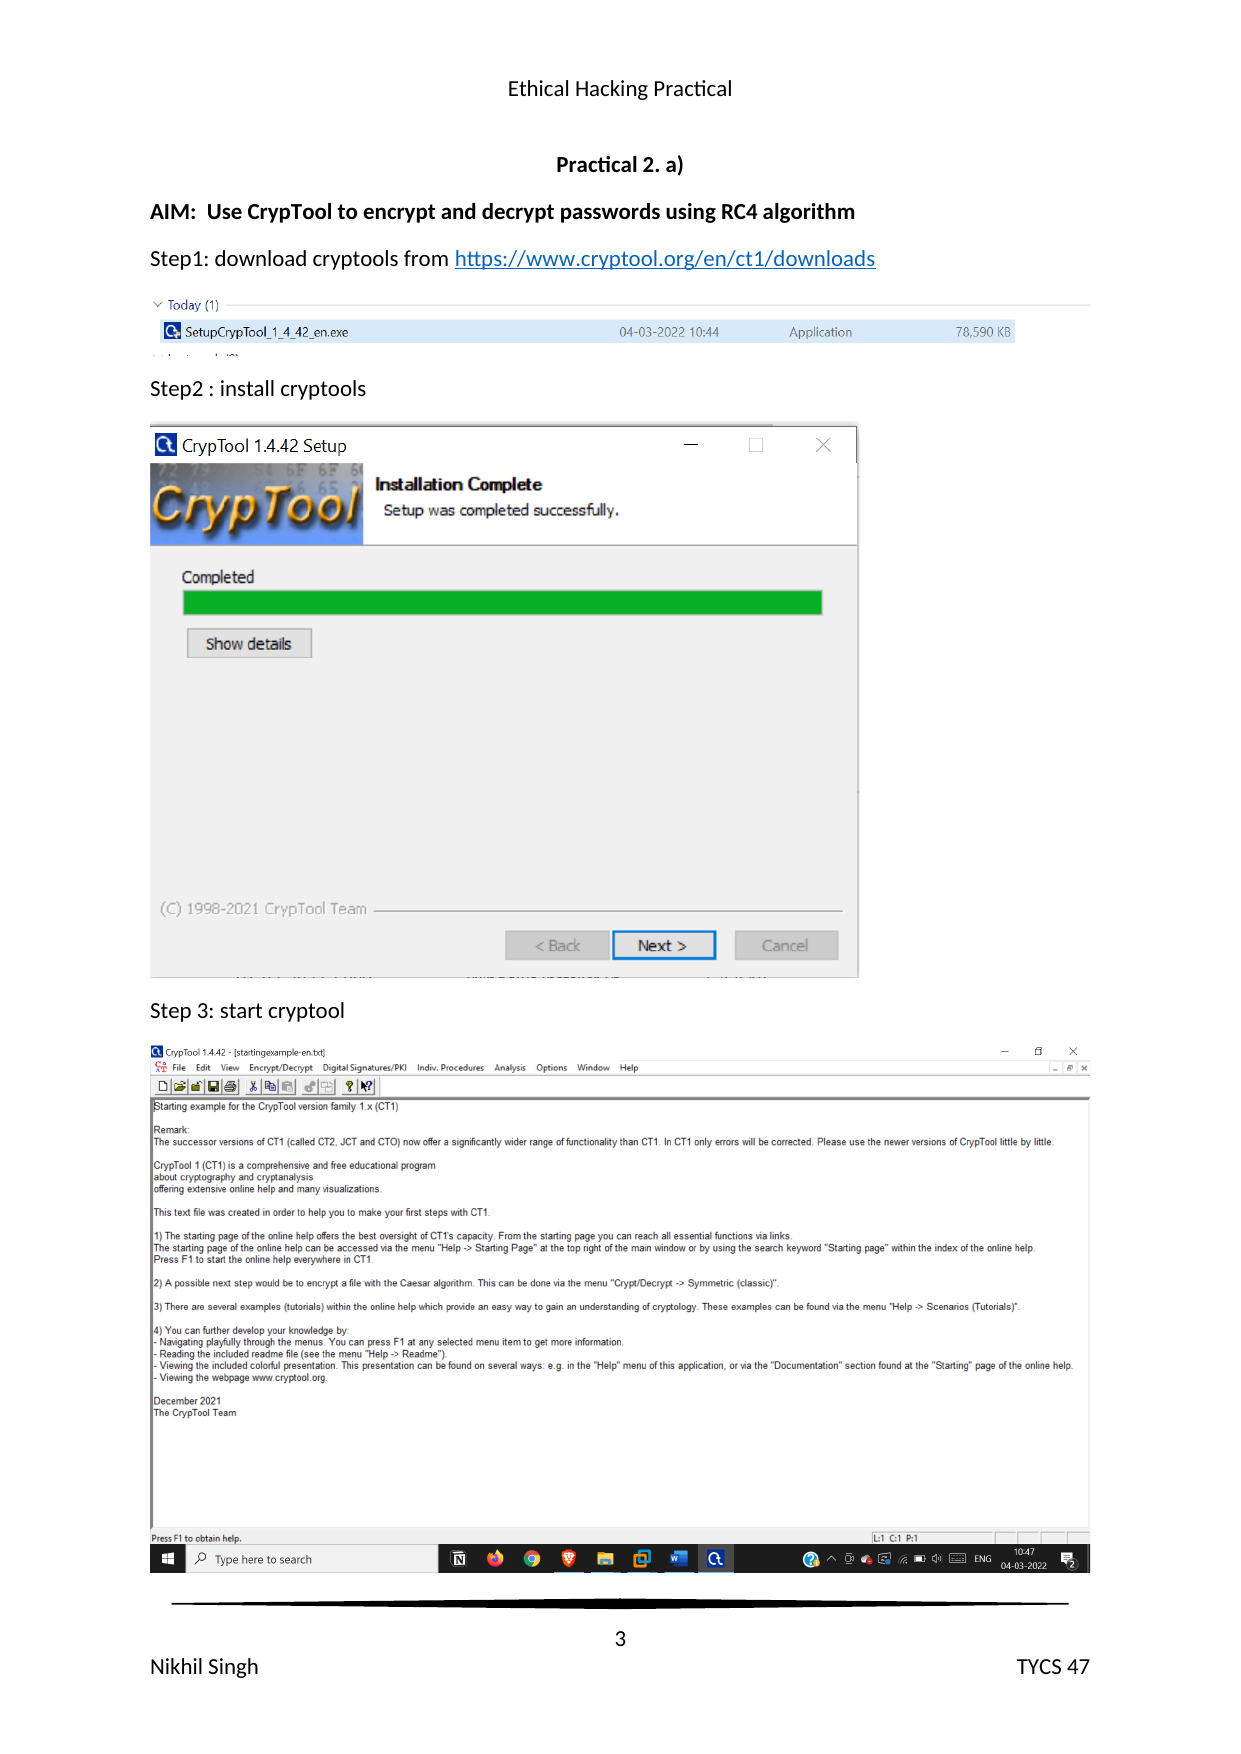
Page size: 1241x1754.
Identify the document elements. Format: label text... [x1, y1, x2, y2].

text Step1: download cryptools from https://www.cryptool.org/en/ct1/downloads [150, 244, 1090, 272]
text Practical 2. a) [150, 150, 1090, 178]
text Step2 : install cryptools [150, 374, 1090, 402]
text AIM: Use CrypTool to encrypt and decrypt passwords using RC4 algorithm [150, 197, 1090, 225]
picture [150, 1043, 1091, 1573]
picture [150, 421, 860, 978]
picture [150, 290, 1091, 356]
text Step 3: start cryptool [150, 996, 1090, 1024]
